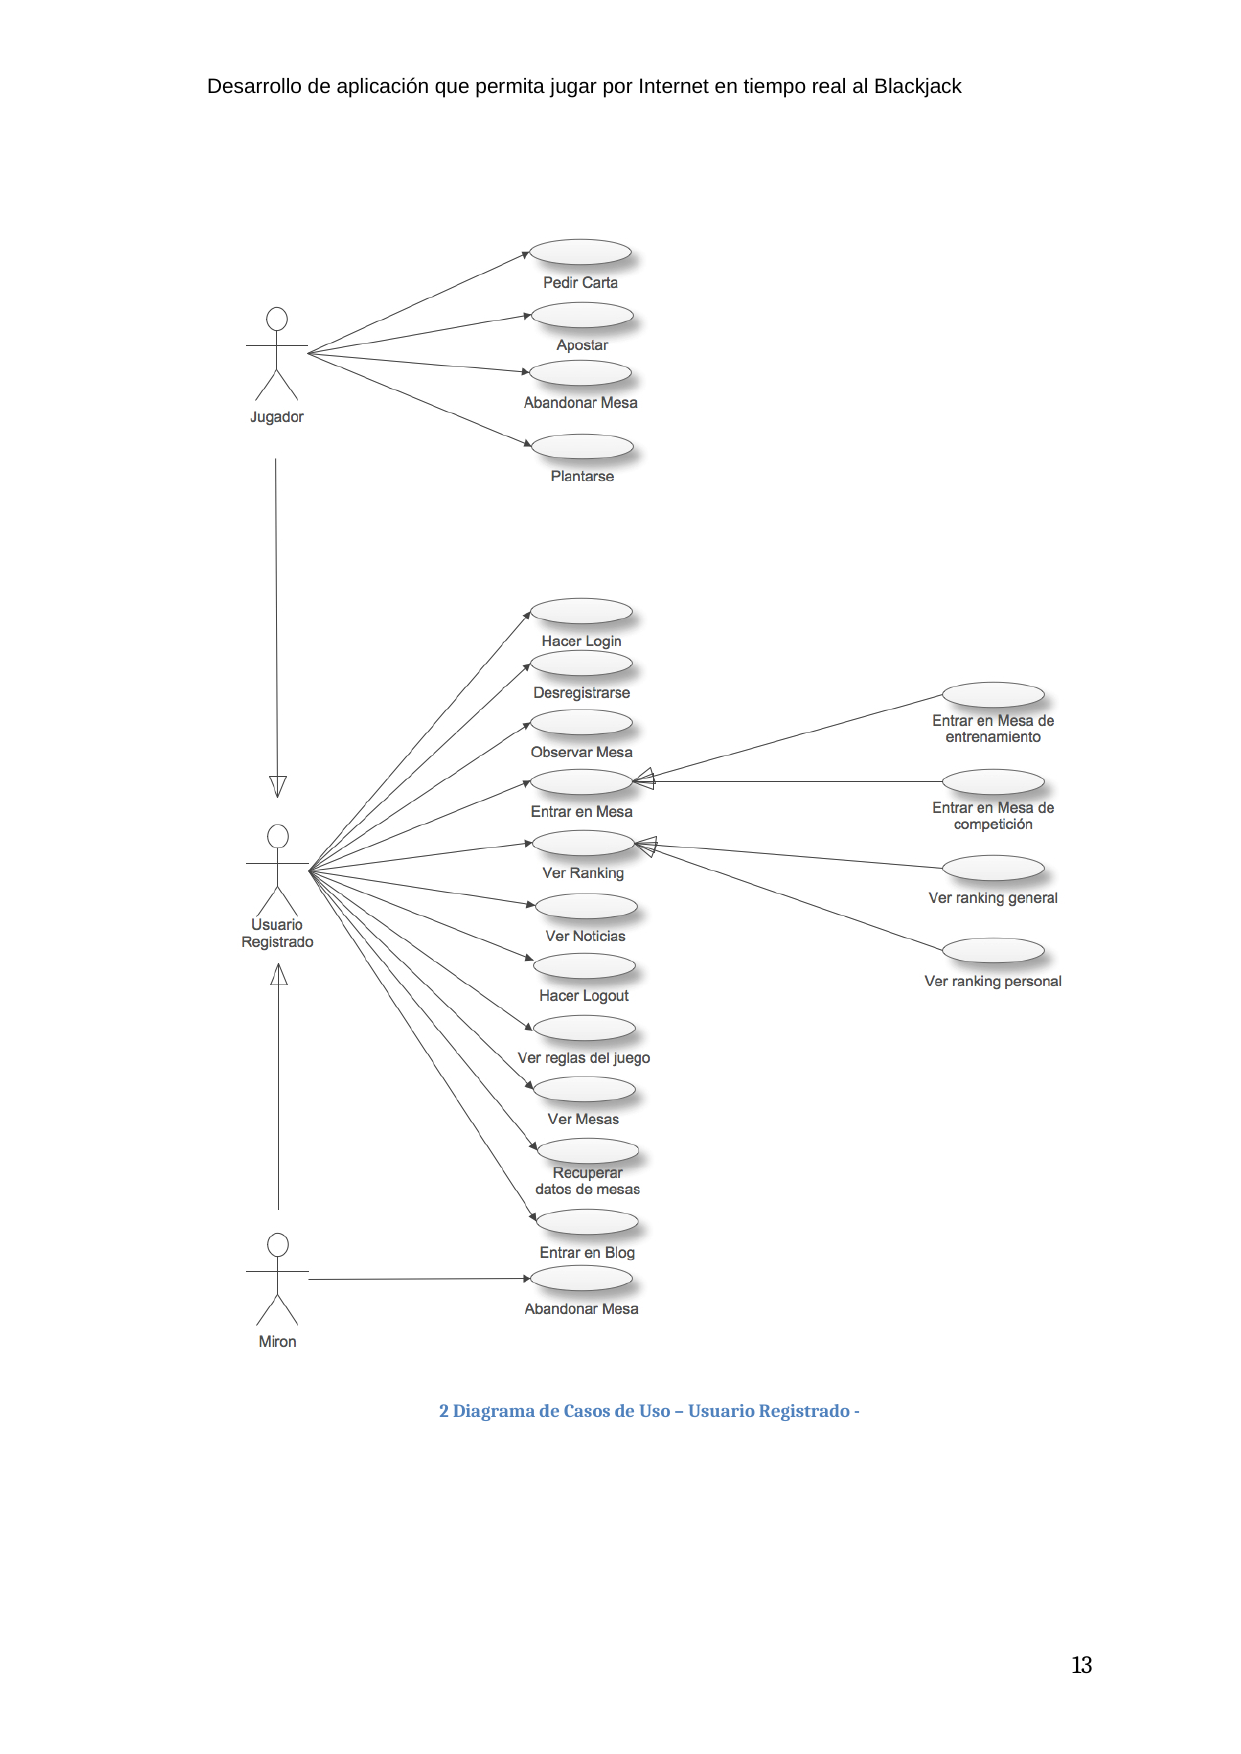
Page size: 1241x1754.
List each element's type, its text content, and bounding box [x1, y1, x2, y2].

picture [206, 206, 1072, 1374]
text 2 Diagrama de Casos de Uso – Usuario Registrado - [207, 1400, 1092, 1422]
